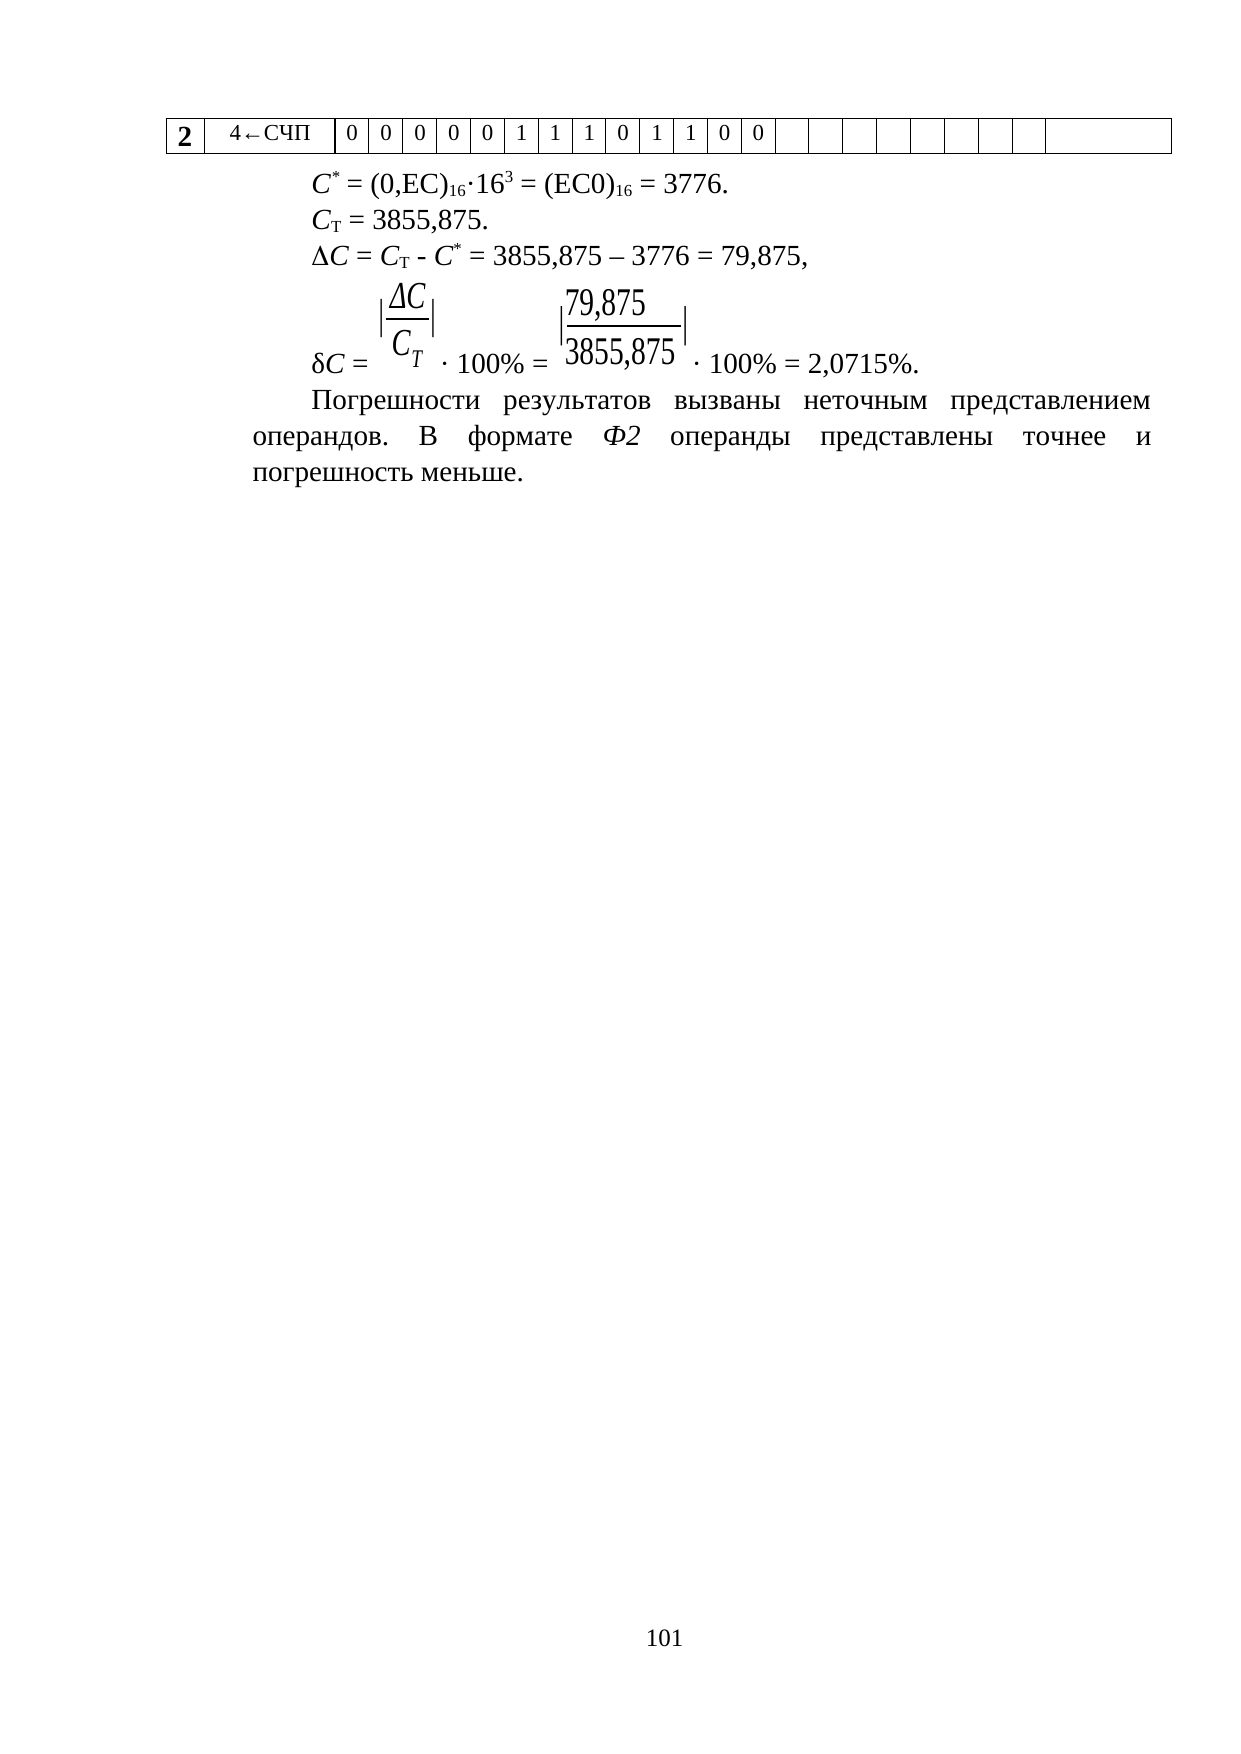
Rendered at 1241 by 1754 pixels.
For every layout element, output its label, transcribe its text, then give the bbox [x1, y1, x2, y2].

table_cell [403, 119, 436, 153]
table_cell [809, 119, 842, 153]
text CT = 3855,875. [252, 202, 1152, 236]
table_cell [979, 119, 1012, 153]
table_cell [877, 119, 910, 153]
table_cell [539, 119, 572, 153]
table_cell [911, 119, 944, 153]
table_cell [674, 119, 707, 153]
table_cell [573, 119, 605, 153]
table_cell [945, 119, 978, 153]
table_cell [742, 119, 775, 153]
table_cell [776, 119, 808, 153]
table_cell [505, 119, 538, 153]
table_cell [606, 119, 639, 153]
text Погрешности результатов вызваны неточным представлением операндов. В формате Ф2 операнды представлены точнее и погрешность меньше. [252, 382, 1152, 488]
text С = СТ - С* = 3855,875 – 3776 = 79,875, [252, 238, 1152, 272]
text δС = · 100% = · 100% = 2,0715%. [252, 275, 1152, 379]
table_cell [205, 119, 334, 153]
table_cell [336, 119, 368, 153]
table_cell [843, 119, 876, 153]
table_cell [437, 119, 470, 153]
text С* = (0,ЕС)16·163 = (ЕС0)16 = 3776. [252, 166, 1152, 200]
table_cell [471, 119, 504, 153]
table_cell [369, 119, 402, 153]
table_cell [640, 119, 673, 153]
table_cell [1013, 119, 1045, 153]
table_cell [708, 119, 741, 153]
